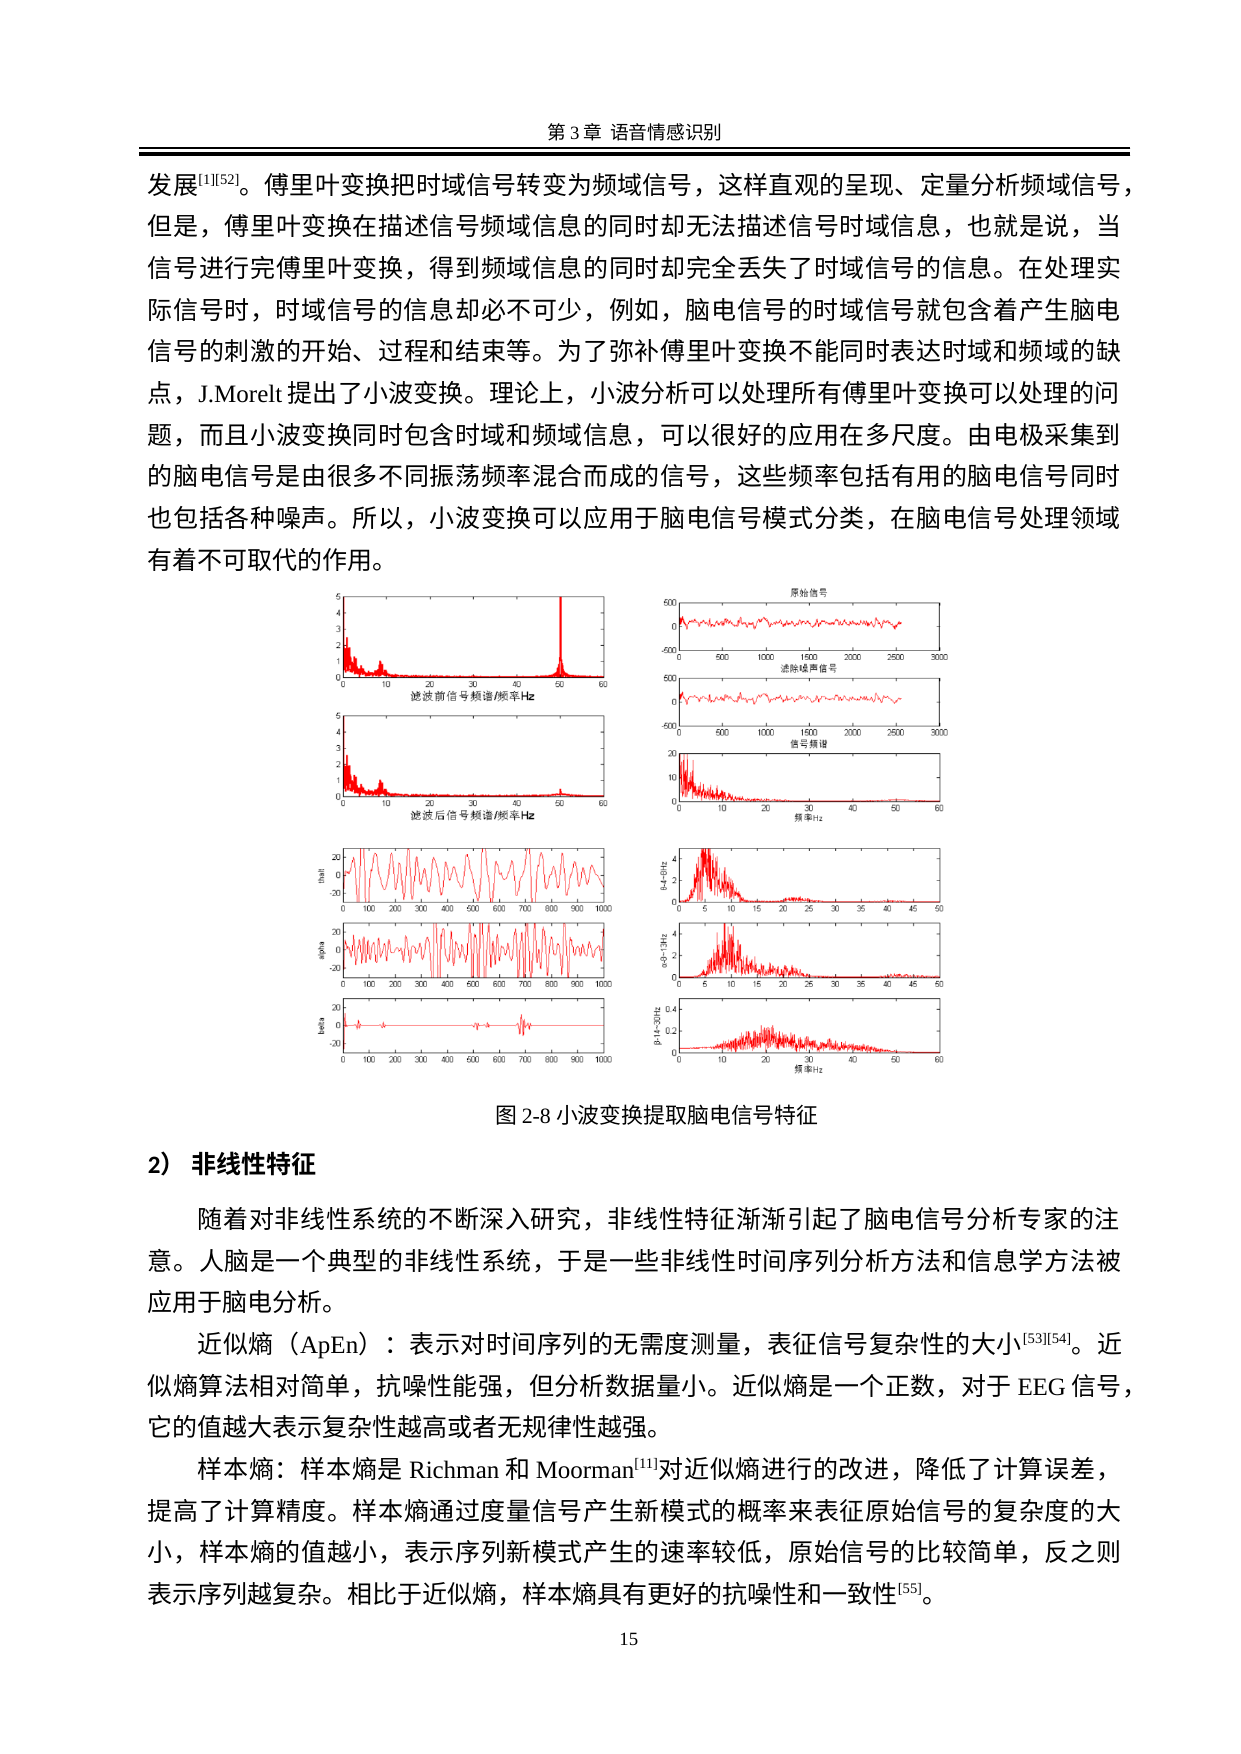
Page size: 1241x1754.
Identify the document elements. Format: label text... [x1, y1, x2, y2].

text 近似熵（ApEn）：表示对时间序列的无需度测量，表征信号复杂性的大小[53][54]。近似熵算法相对简单，抗噪性能强，但分析数据量小。近似熵是一个正数，对于EEG信号，它的值越大表示复杂性越高或者无规律性越强。 [148, 1320, 1122, 1445]
text 样本熵：样本熵是Richman和Moorman[11]对近似熵进行的改进，降低了计算误差，提高了计算精度。样本熵通过度量信号产生新模式的概率来表征原始信号的复杂度的大小，样本熵的值越小，表示序列新模式产生的速率较低，原始信号的比较简单，反之则表示序列越复杂。相比于近似熵，样本熵具有更好的抗噪性和一致性[55]。 [148, 1445, 1122, 1612]
picture [299, 577, 970, 1080]
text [148, 161, 1122, 577]
text 随着对非线性系统的不断深入研究，非线性特征渐渐引起了脑电信号分析专家的注意。人脑是一个典型的非线性系统，于是一些非线性时间序列分析方法和信息学方法被应用于脑电分析。 [148, 1195, 1122, 1320]
text 图2-8 小波变换提取脑电信号特征 [148, 1097, 1122, 1130]
list 非线性特征 [148, 1130, 1122, 1195]
